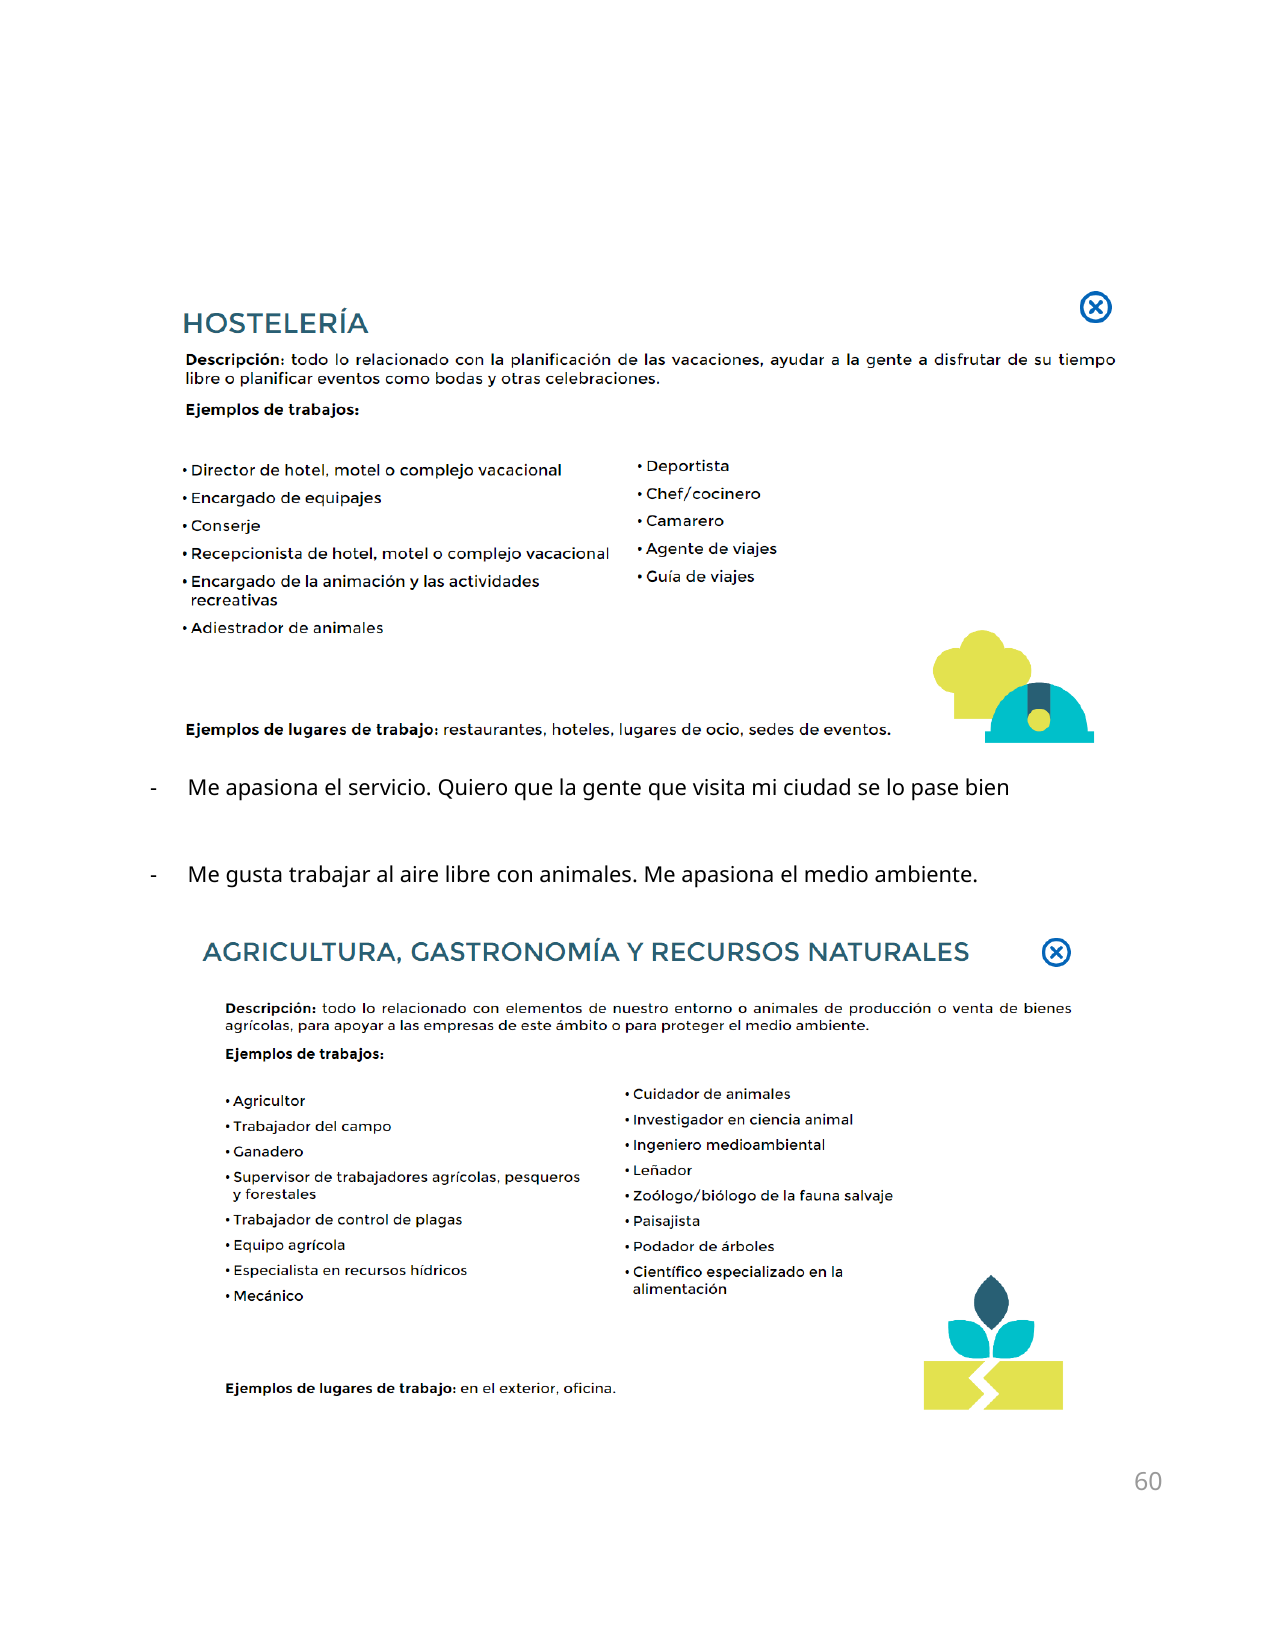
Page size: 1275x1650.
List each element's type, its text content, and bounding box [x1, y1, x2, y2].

picture [186, 915, 1089, 1416]
picture [143, 273, 1135, 772]
list Me gusta trabajar al aire libre con animales. Me apasiona el medio ambiente. [150, 859, 1162, 889]
